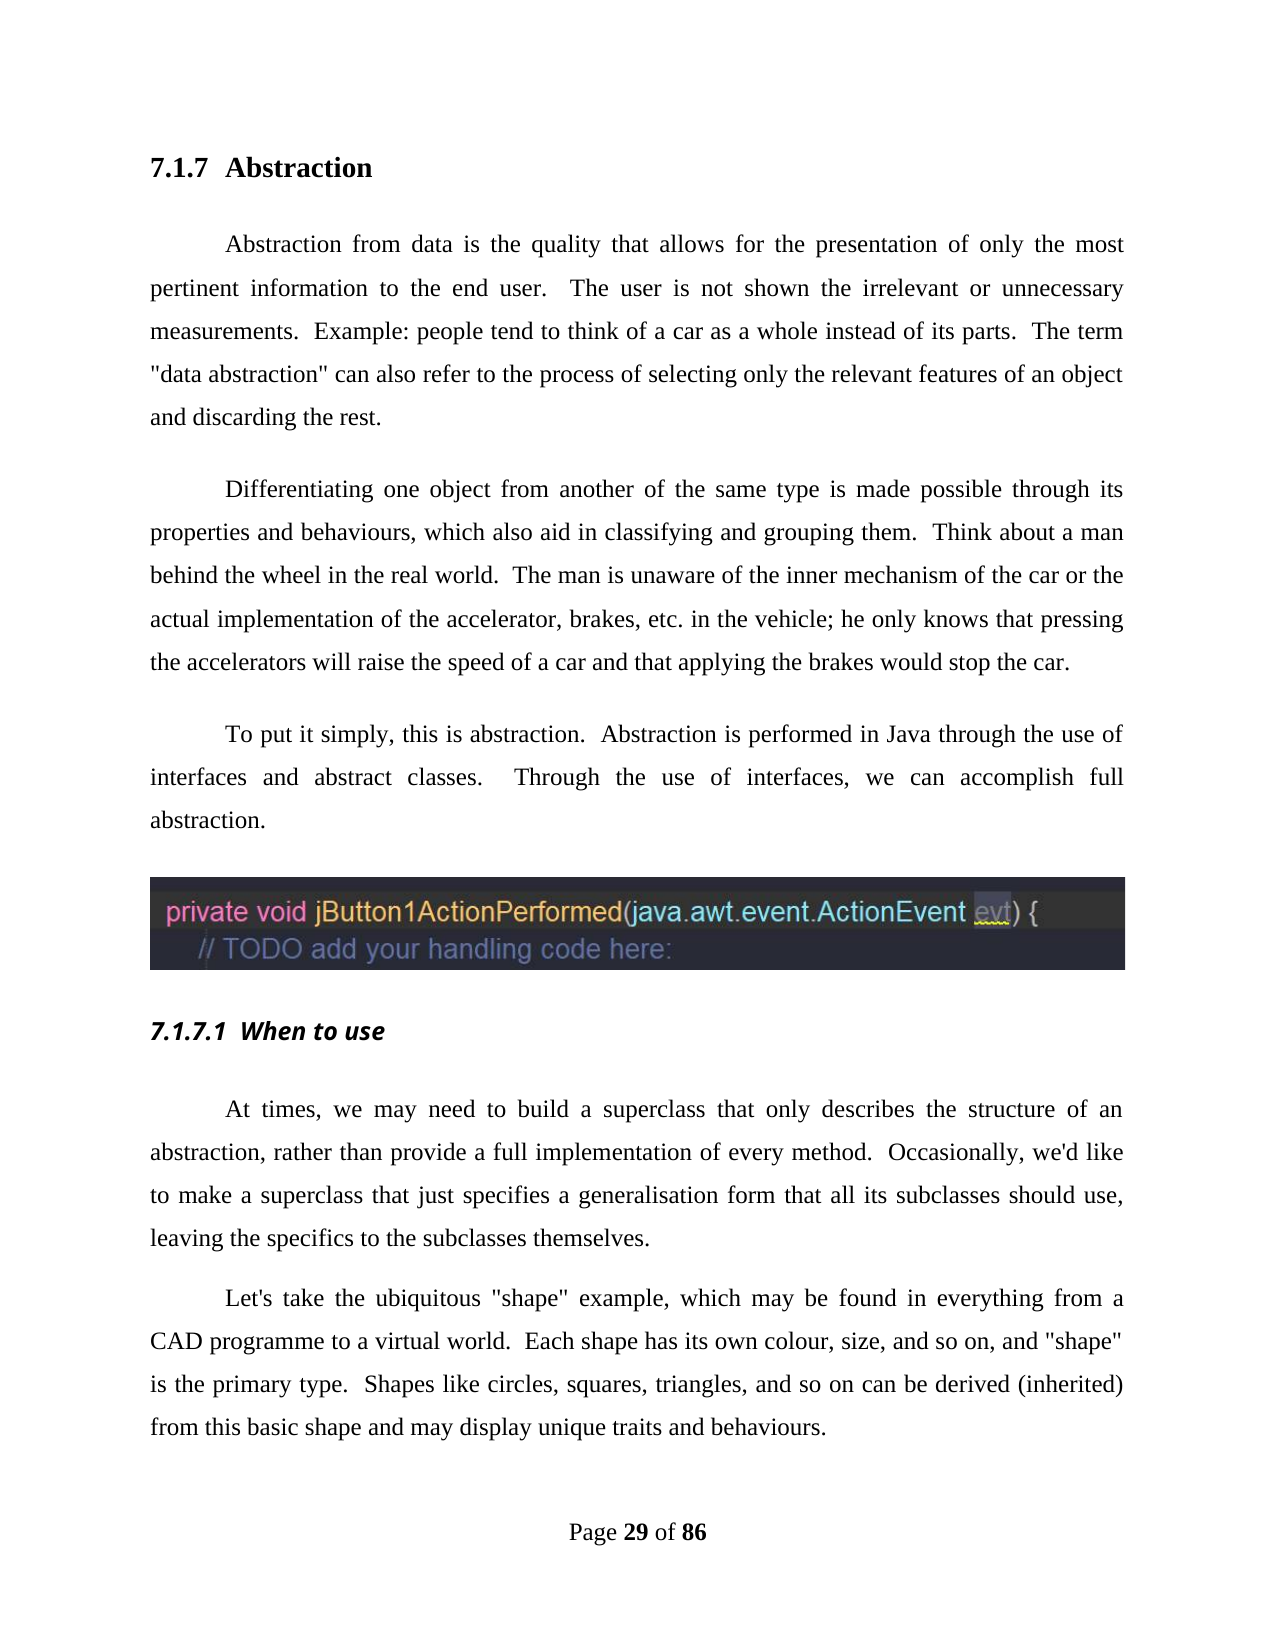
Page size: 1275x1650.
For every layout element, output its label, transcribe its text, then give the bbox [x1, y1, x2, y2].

text Abstraction from data is the quality that allows for the presentation of only the most pertinent information to the end user. The user is not shown the irrelevant or unnecessary measurements. Example: people tend to think of a car as a whole instead of its parts. The term "data abstraction" can also refer to the process of selecting only the relevant features of an object and discarding the rest. [150, 229, 1125, 431]
subtitle When to use [150, 1013, 1125, 1047]
subtitle Abstraction [150, 150, 1125, 183]
text To put it simply, this is abstraction. Abstraction is performed in Java through the use of interfaces and abstract classes. Through the use of interfaces, we can accomplish full abstraction. [150, 719, 1125, 834]
picture [150, 877, 1125, 970]
text Let's take the ubiquitous "shape" example, which may be found in everything from a CAD programme to a virtual world. Each shape has its own colour, size, and so on, and "shape" is the primary type. Shapes like circles, squares, triangles, and so on can be derived (inherited) from this basic shape and may display unique traits and behaviours. [150, 1283, 1125, 1441]
text At times, we may need to build a superclass that only describes the structure of an abstraction, rather than provide a full implementation of every method. Occasionally, we'd like to make a superclass that just specifies a generalisation form that all its subclasses should use, leaving the specifics to the subclasses themselves. [150, 1094, 1125, 1252]
text Differentiating one object from another of the same type is made possible through its properties and behaviours, which also aid in classifying and grouping them. Think about a man behind the wheel in the real world. The man is unaware of the inner mechanism of the car or the actual implementation of the accelerator, brakes, etc. in the vehicle; he only knows that pressing the accelerators will raise the speed of a car and that applying the brakes would stop the car. [150, 474, 1125, 676]
